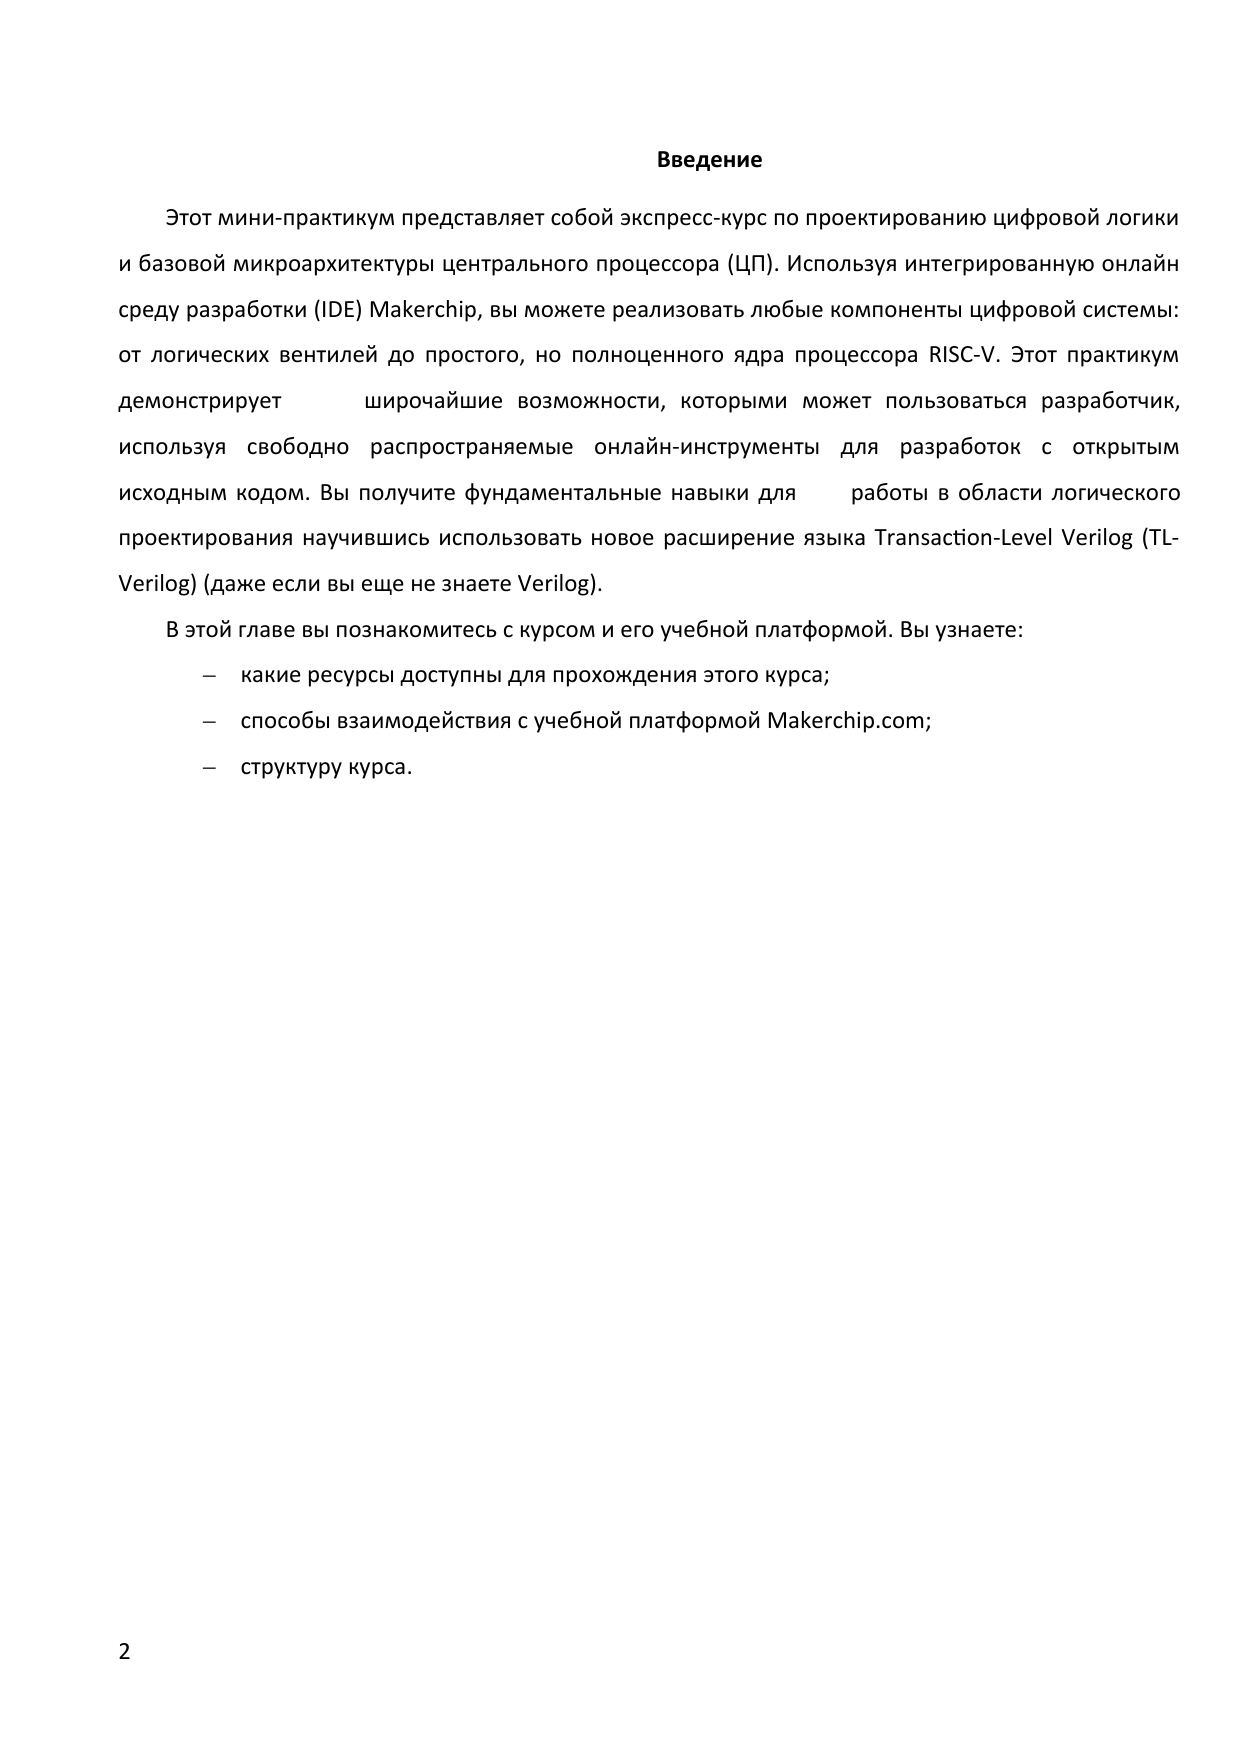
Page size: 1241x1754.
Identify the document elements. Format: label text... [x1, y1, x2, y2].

text В этой главе вы познакомитесь с курсом и его учебной платформой. Вы узнаете: [118, 613, 1181, 643]
subtitle Введение [178, 143, 1181, 174]
list структуру курса. [203, 750, 1181, 781]
list способы взаимодействия с учебной платформой Makerchip.com; [203, 704, 1181, 735]
list какие ресурсы доступны для прохождения этого курса; [203, 659, 1181, 689]
text Этот мини-практикум представляет собой экспресс-курс по проектированию цифровой логики и базовой микроархитектуры центрального процессора (ЦП). Используя интегрированную онлайн среду разработки (IDE) Makerchip, вы можете реализовать любые компоненты цифровой системы: от логических вентилей до простого, но полноценного ядра процессора RISC-V. Этот практикум демонстрирует широчайшие возможности, которыми может пользоваться разработчик, используя свободно распространяемые онлайн-инструменты для разработок с открытым исходным кодом. Вы получите фундаментальные навыки для работы в области логического проектирования научившись использовать новое расширение языка Transaction-Level Verilog (TL-Verilog) (даже если вы еще не знаете Verilog). [118, 201, 1181, 598]
